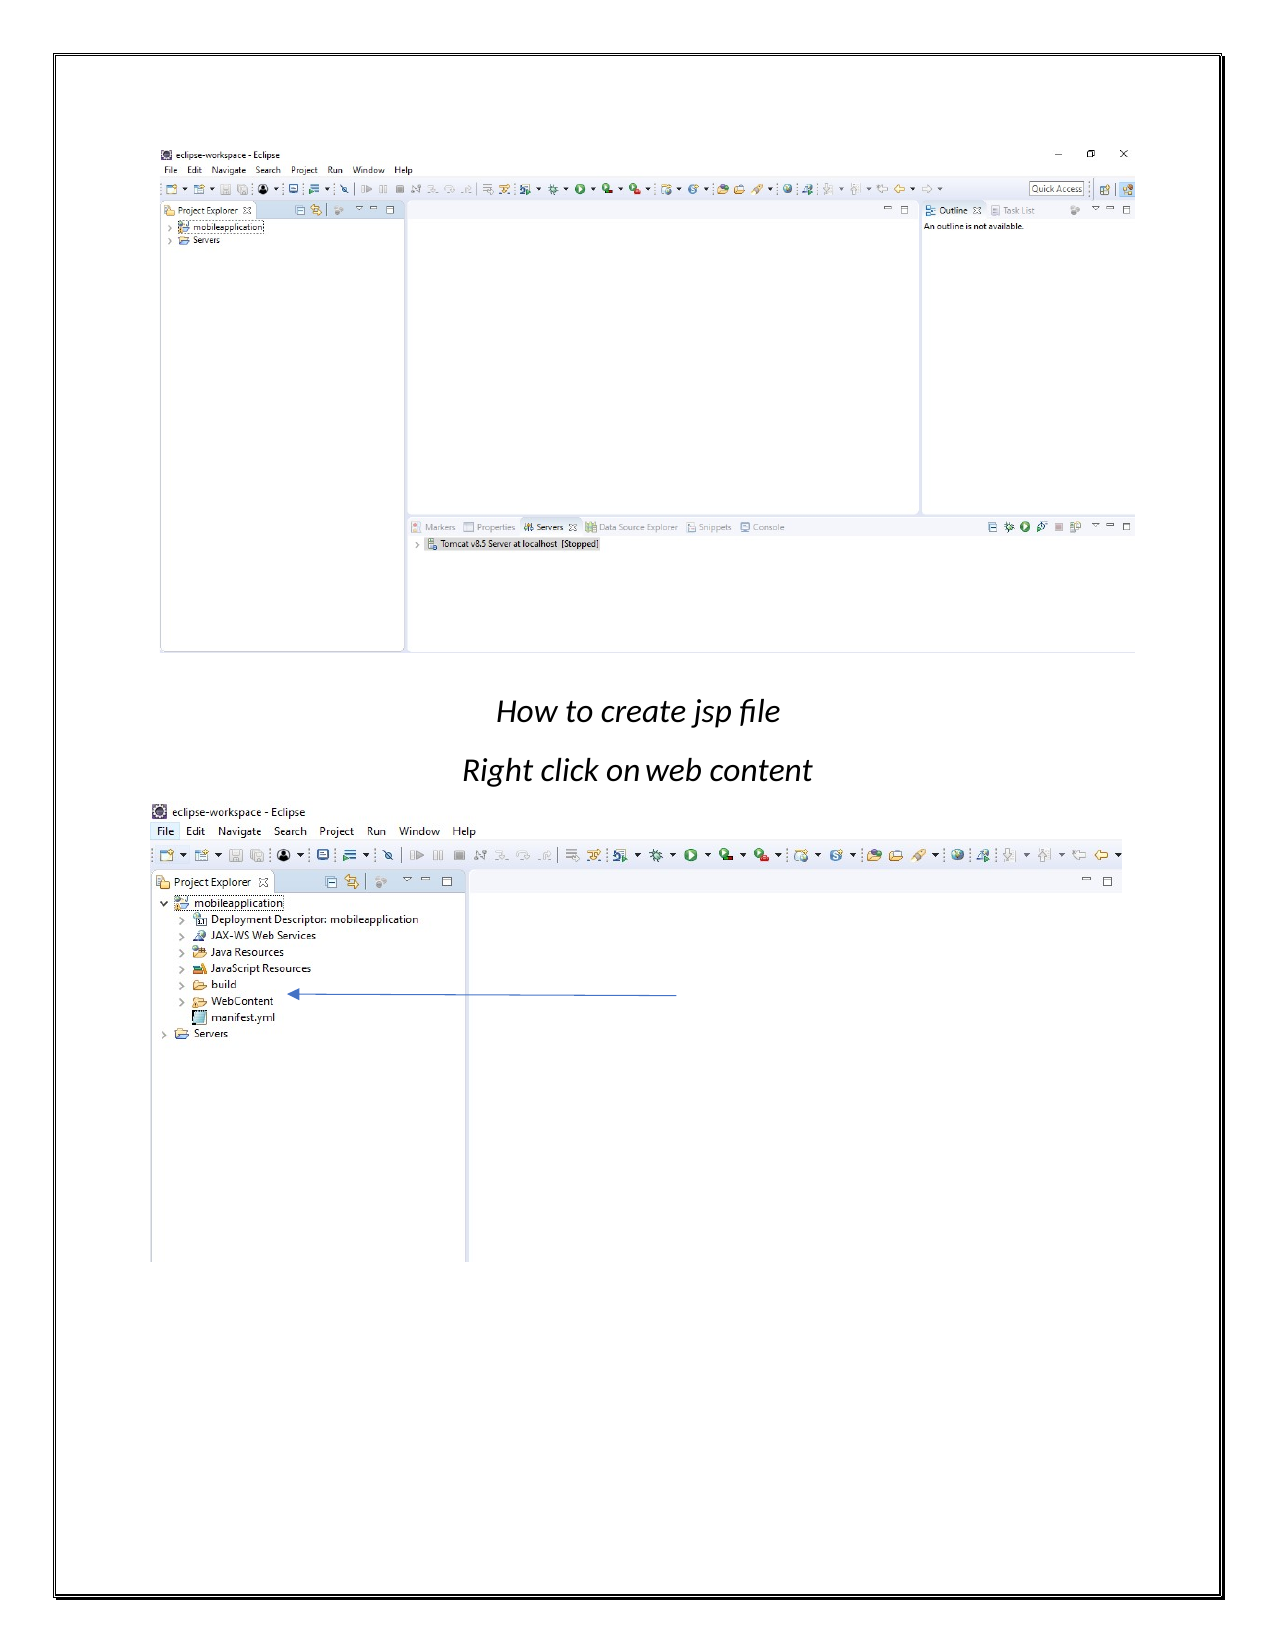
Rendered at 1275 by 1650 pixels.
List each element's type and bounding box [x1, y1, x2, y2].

picture [150, 801, 1122, 1262]
picture [159, 150, 1135, 653]
